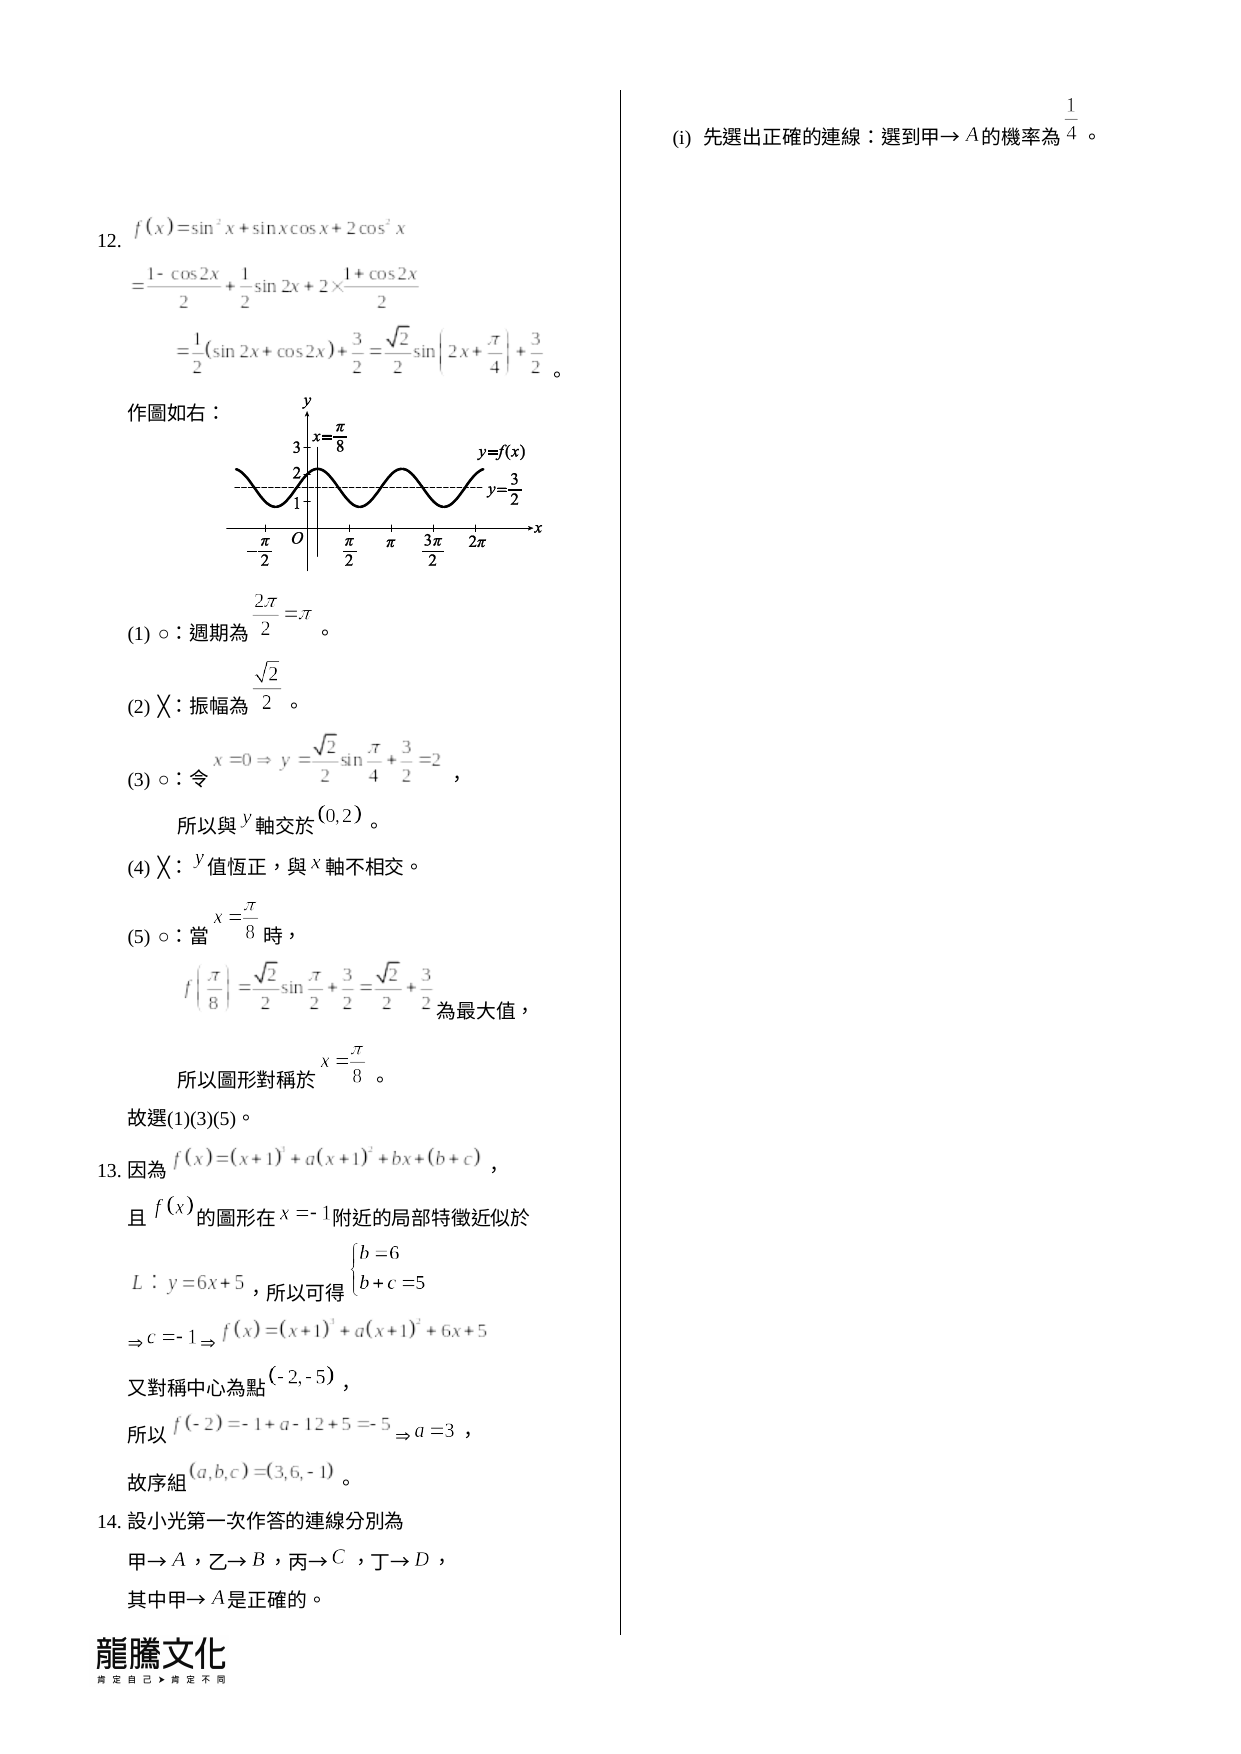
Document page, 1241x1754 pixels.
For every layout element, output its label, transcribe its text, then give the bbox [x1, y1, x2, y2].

text 12. 。 [97, 212, 598, 388]
picture [88, 1635, 229, 1687]
text (1) ○：週期為。 [97, 586, 598, 646]
text (2) ╳：振幅為。 [97, 655, 598, 719]
text 作圖如右： [97, 397, 598, 577]
text (4) ╳：值恆正，與軸不相交。 [97, 849, 598, 880]
text (5) ○：當時， 為最大值， 所以圖形對稱於。 [97, 889, 598, 1093]
text 故選(1)(3)(5)。 [97, 1103, 598, 1131]
text (i) 先選出正確的連線：選到甲→的機率為。 [642, 90, 1143, 150]
text (3) ○：令， 所以與軸交於。 [97, 728, 598, 839]
text 13. 因為， 且的圖形在附近的局部特徵近似於 ，所以可得 又對稱中心為點， 所以， 故序組。 [97, 1141, 598, 1496]
text 14. 設小光第一次作答的連線分別為 甲→，乙→，丙→，丁→， 其中甲→是正確的。 [97, 1506, 598, 1613]
